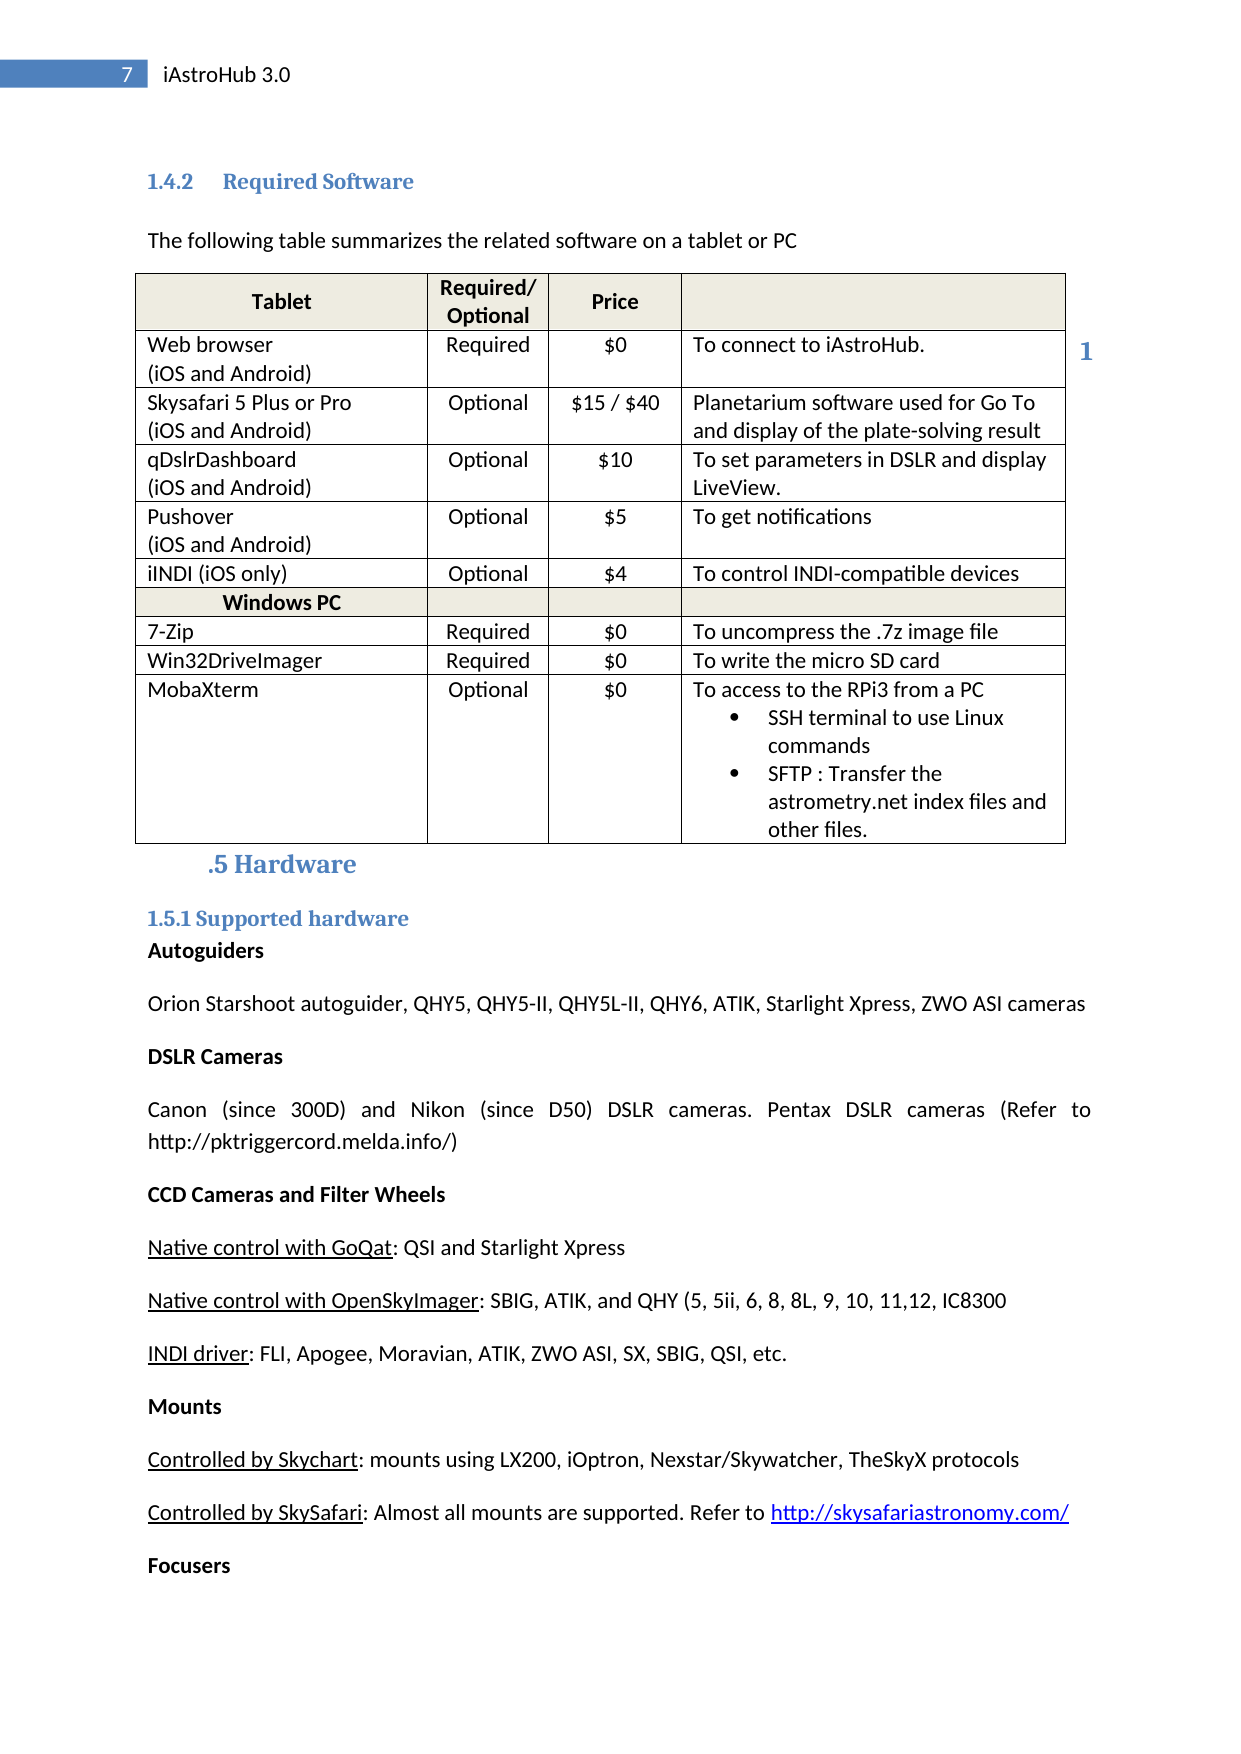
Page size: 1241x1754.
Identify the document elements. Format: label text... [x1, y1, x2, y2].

table_cell Skysafari 5 Plus or Pro (iOS and Android) [136, 388, 427, 444]
table_cell To access to the RPi3 from a PC SSH terminal to use Linux commands SFTP : Transfer the astrometry.net index files and other files. [682, 675, 1065, 843]
table_cell Required [428, 646, 548, 674]
table_cell Optional [428, 388, 548, 444]
table_cell Pushover (iOS and Android) [136, 502, 427, 558]
table_cell $10 [549, 445, 681, 501]
text Orion Starshoot autoguider, QHY5, QHY5-II, QHY5L-II, QHY6, ATIK, Starlight Xpress, ZWO ASI cameras [148, 989, 1093, 1017]
text CCD Cameras and Filter Wheels [148, 1180, 1093, 1208]
table_cell iINDI (iOS only) [136, 559, 427, 587]
text The following table summarizes the related software on a tablet or PC [148, 227, 1093, 255]
table_cell Required [428, 331, 548, 387]
table_cell Windows PC [136, 588, 427, 616]
table_cell To uncompress the .7z image file [682, 617, 1065, 645]
table_cell $15 / $40 [549, 388, 681, 444]
table_cell To connect to iAstroHub. [682, 331, 1065, 387]
text Controlled by SkySafari: Almost all mounts are supported. Refer to http://skysafariastronomy.com/ [148, 1498, 1093, 1526]
table_cell Optional [428, 502, 548, 558]
text Native control with GoQat: QSI and Starlight Xpress [148, 1233, 1093, 1261]
table_cell MobaXterm [136, 675, 427, 843]
table_header [682, 274, 1065, 329]
text DSLR Cameras [148, 1042, 1093, 1070]
table_header Tablet [136, 274, 427, 329]
table_cell Web browser (iOS and Android) [136, 331, 427, 387]
text Autoguiders [148, 936, 1093, 964]
table_cell To get notifications [682, 502, 1065, 558]
table_cell [682, 588, 1065, 616]
text Native control with OpenSkyImager: SBIG, ATIK, and QHY (5, 5ii, 6, 8, 8L, 9, 10, 11,12, IC8300 [148, 1286, 1093, 1314]
text Controlled by Skychart: mounts using LX200, iOptron, Nexstar/Skywatcher, TheSkyX protocols [148, 1445, 1093, 1473]
table_cell $4 [549, 559, 681, 587]
table_cell Required [428, 617, 548, 645]
text Mounts [148, 1392, 1093, 1420]
subtitle 1.5 Hardware [148, 336, 1093, 880]
table_cell qDslrDashboard (iOS and Android) [136, 445, 427, 501]
table_cell $0 [549, 646, 681, 674]
table_cell $0 [549, 675, 681, 843]
text INDI driver: FLI, Apogee, Moravian, ATIK, ZWO ASI, SX, SBIG, QSI, etc. [148, 1339, 1093, 1367]
text Canon (since 300D) and Nikon (since D50) DSLR cameras. Pentax DSLR cameras (Refer to http://pktriggercord.melda.info/) [148, 1095, 1093, 1155]
table_cell [428, 588, 548, 616]
table_cell [549, 588, 681, 616]
subtitle Required Software [148, 168, 1093, 195]
table_cell $0 [549, 617, 681, 645]
table_header Required/ Optional [428, 274, 548, 329]
text Focusers [148, 1551, 1093, 1579]
table_cell To set parameters in DSLR and display LiveView. [682, 445, 1065, 501]
table_cell Planetarium software used for Go To and display of the plate-solving result [682, 388, 1065, 444]
table_cell $0 [549, 331, 681, 387]
table_cell To control INDI-compatible devices [682, 559, 1065, 587]
table_cell $5 [549, 502, 681, 558]
table_cell Win32DriveImager [136, 646, 427, 674]
table_cell Optional [428, 559, 548, 587]
table_cell 7-Zip [136, 617, 427, 645]
table_cell Optional [428, 445, 548, 501]
table_cell Optional [428, 675, 548, 843]
subtitle 1.5.1 Supported hardware [148, 906, 1093, 932]
table_cell To write the micro SD card [682, 646, 1065, 674]
table_header Price [549, 274, 681, 329]
